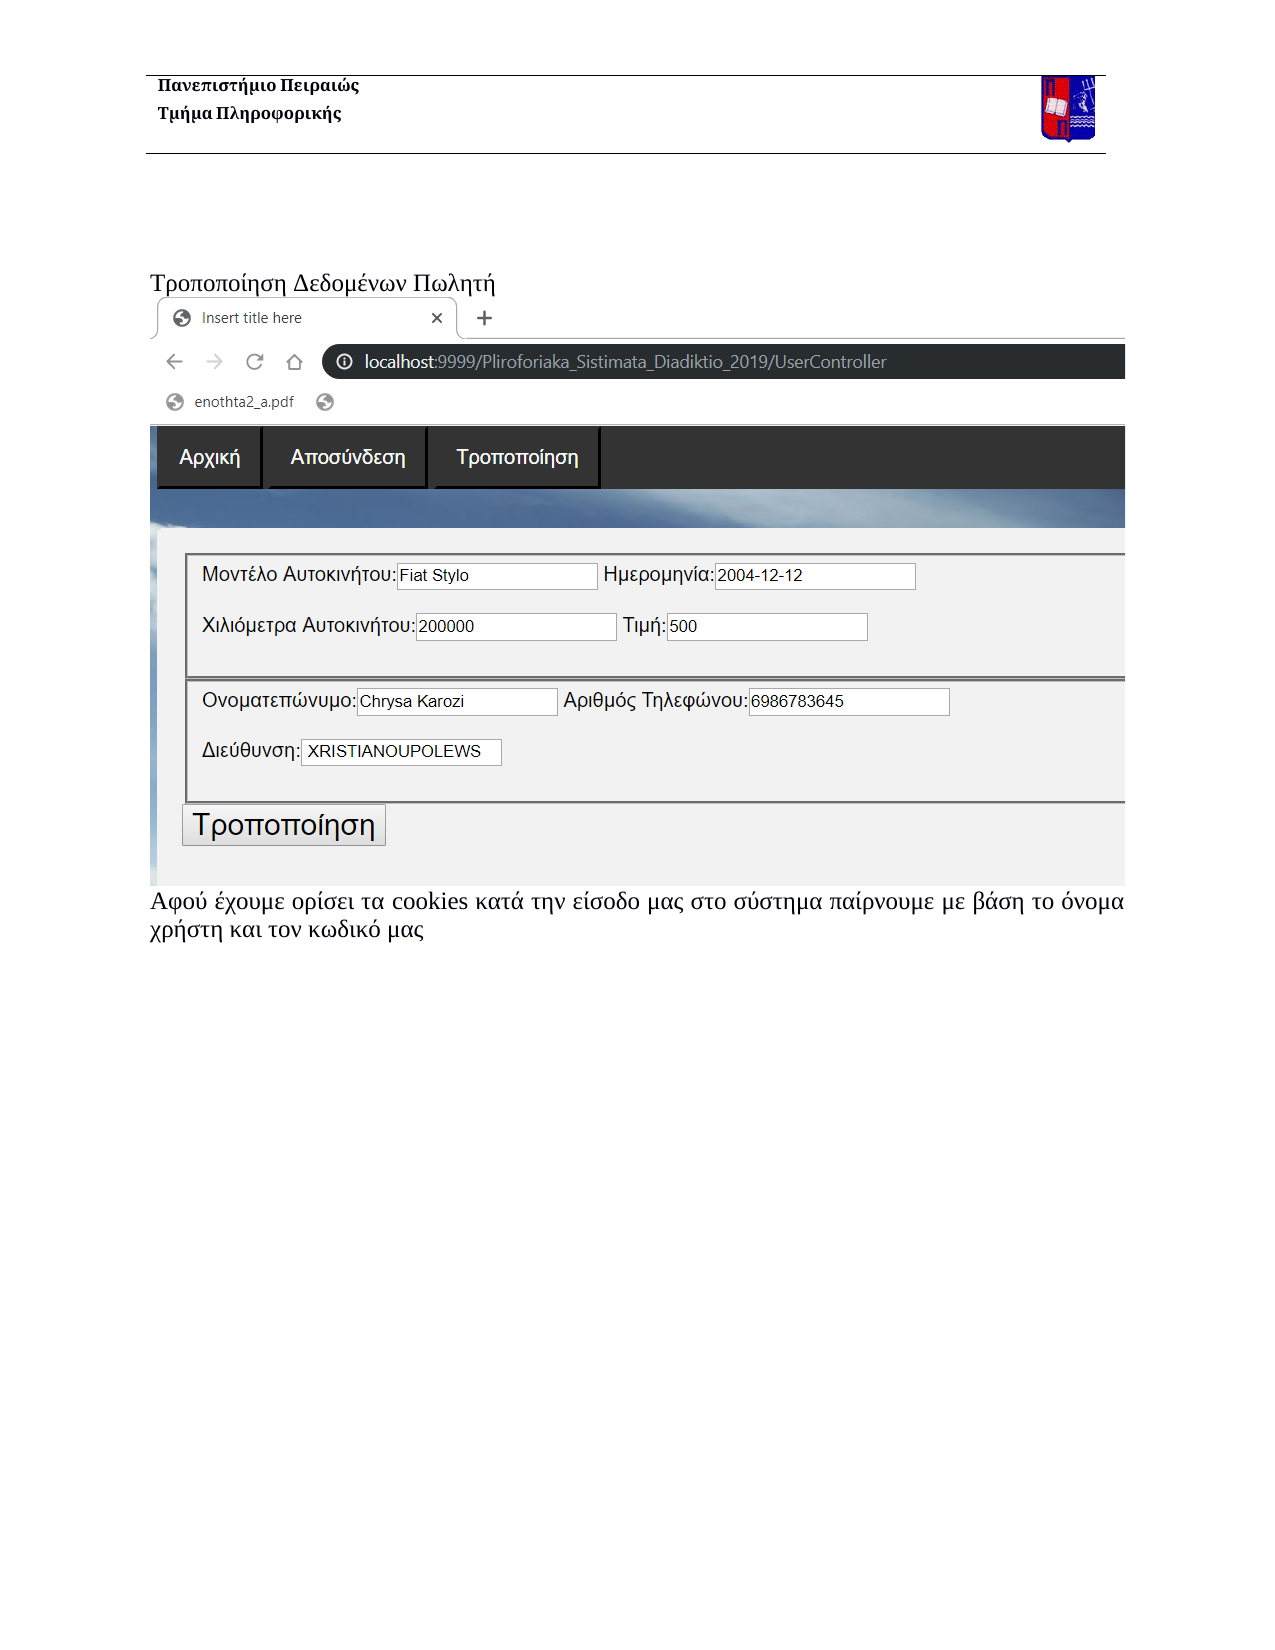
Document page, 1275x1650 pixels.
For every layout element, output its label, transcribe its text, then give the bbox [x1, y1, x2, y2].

picture [1041, 76, 1095, 143]
text Τροποποίηση Δεδομένων Πωλητή [150, 268, 1125, 297]
picture [150, 297, 1125, 886]
text Αφού έχουμε ορίσει τα cookies κατά την είσοδο μας στο σύστημα παίρνουμε με βάση το όνομα χρήστη και τον κωδικό μας [150, 886, 1125, 943]
